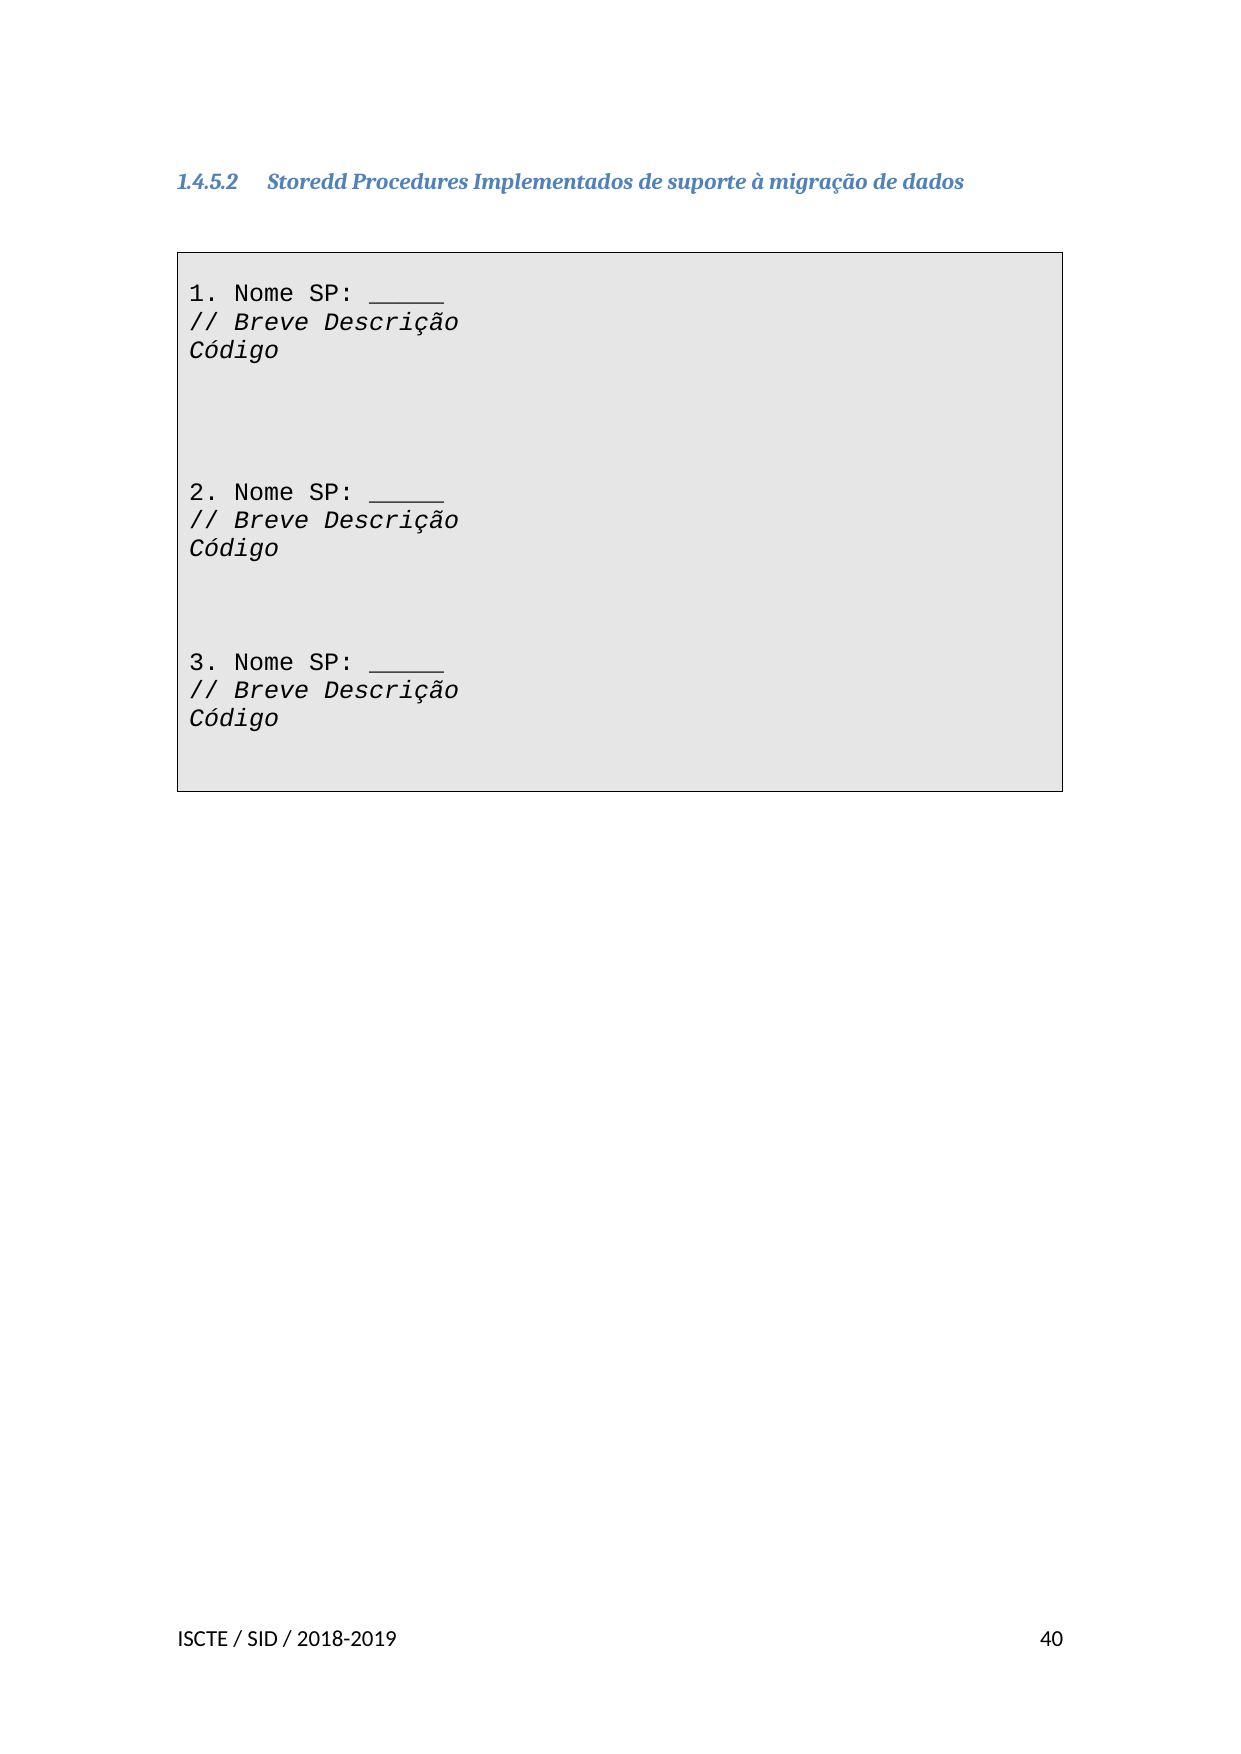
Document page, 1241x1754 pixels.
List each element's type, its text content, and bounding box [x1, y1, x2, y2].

table_header 1. Nome SP: _____ // Breve Descrição Código 2. Nome SP: _____ // Breve Descrição Código 3. Nome SP: _____ // Breve Descrição Código [178, 253, 1062, 791]
subtitle Storedd Procedures Implementados de suporte à migração de dados [177, 168, 1063, 195]
